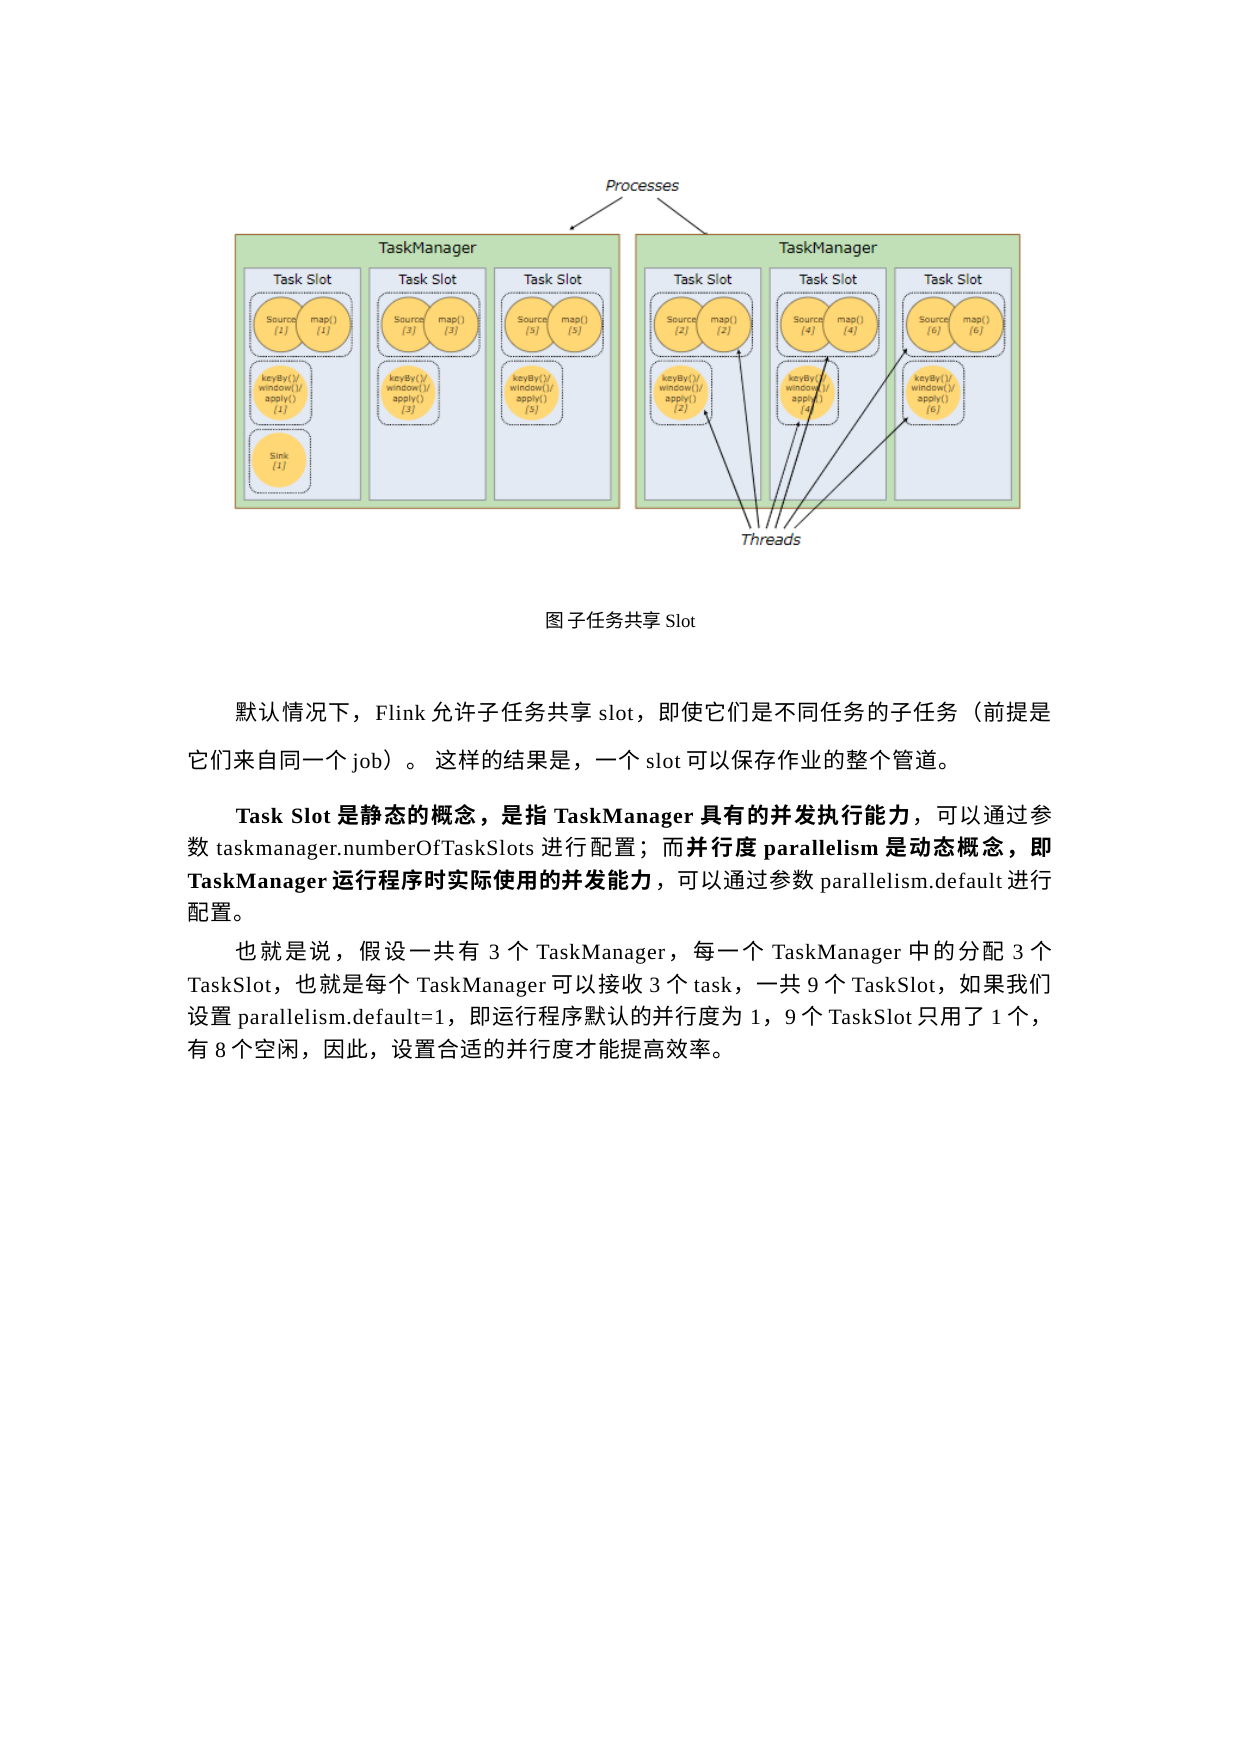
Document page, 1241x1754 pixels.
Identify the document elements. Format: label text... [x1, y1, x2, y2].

text 也就是说，假设一共有3个TaskManager，每一个TaskManager中的分配3个TaskSlot，也就是每个TaskManager可以接收3个task，一共9个TaskSlot，如果我们设置parallelism.default=1，即运行程序默认的并行度为1，9个TaskSlot只用了1个，有8个空闲，因此，设置合适的并行度才能提高效率。 [187, 934, 1053, 1064]
text 默认情况下，Flink允许子任务共享slot，即使它们是不同任务的子任务（前提是它们来自同一个job）。 这样的结果是，一个slot可以保存作业的整个管道。 [187, 694, 1053, 775]
picture [187, 162, 1054, 563]
text 图 子任务共享Slot [187, 603, 1053, 636]
text Task Slot是静态的概念，是指TaskManager具有的并发执行能力，可以通过参数taskmanager.numberOfTaskSlots进行配置；而并行度parallelism是动态概念，即TaskManager运行程序时实际使用的并发能力，可以通过参数parallelism.default进行配置。 [187, 797, 1053, 927]
